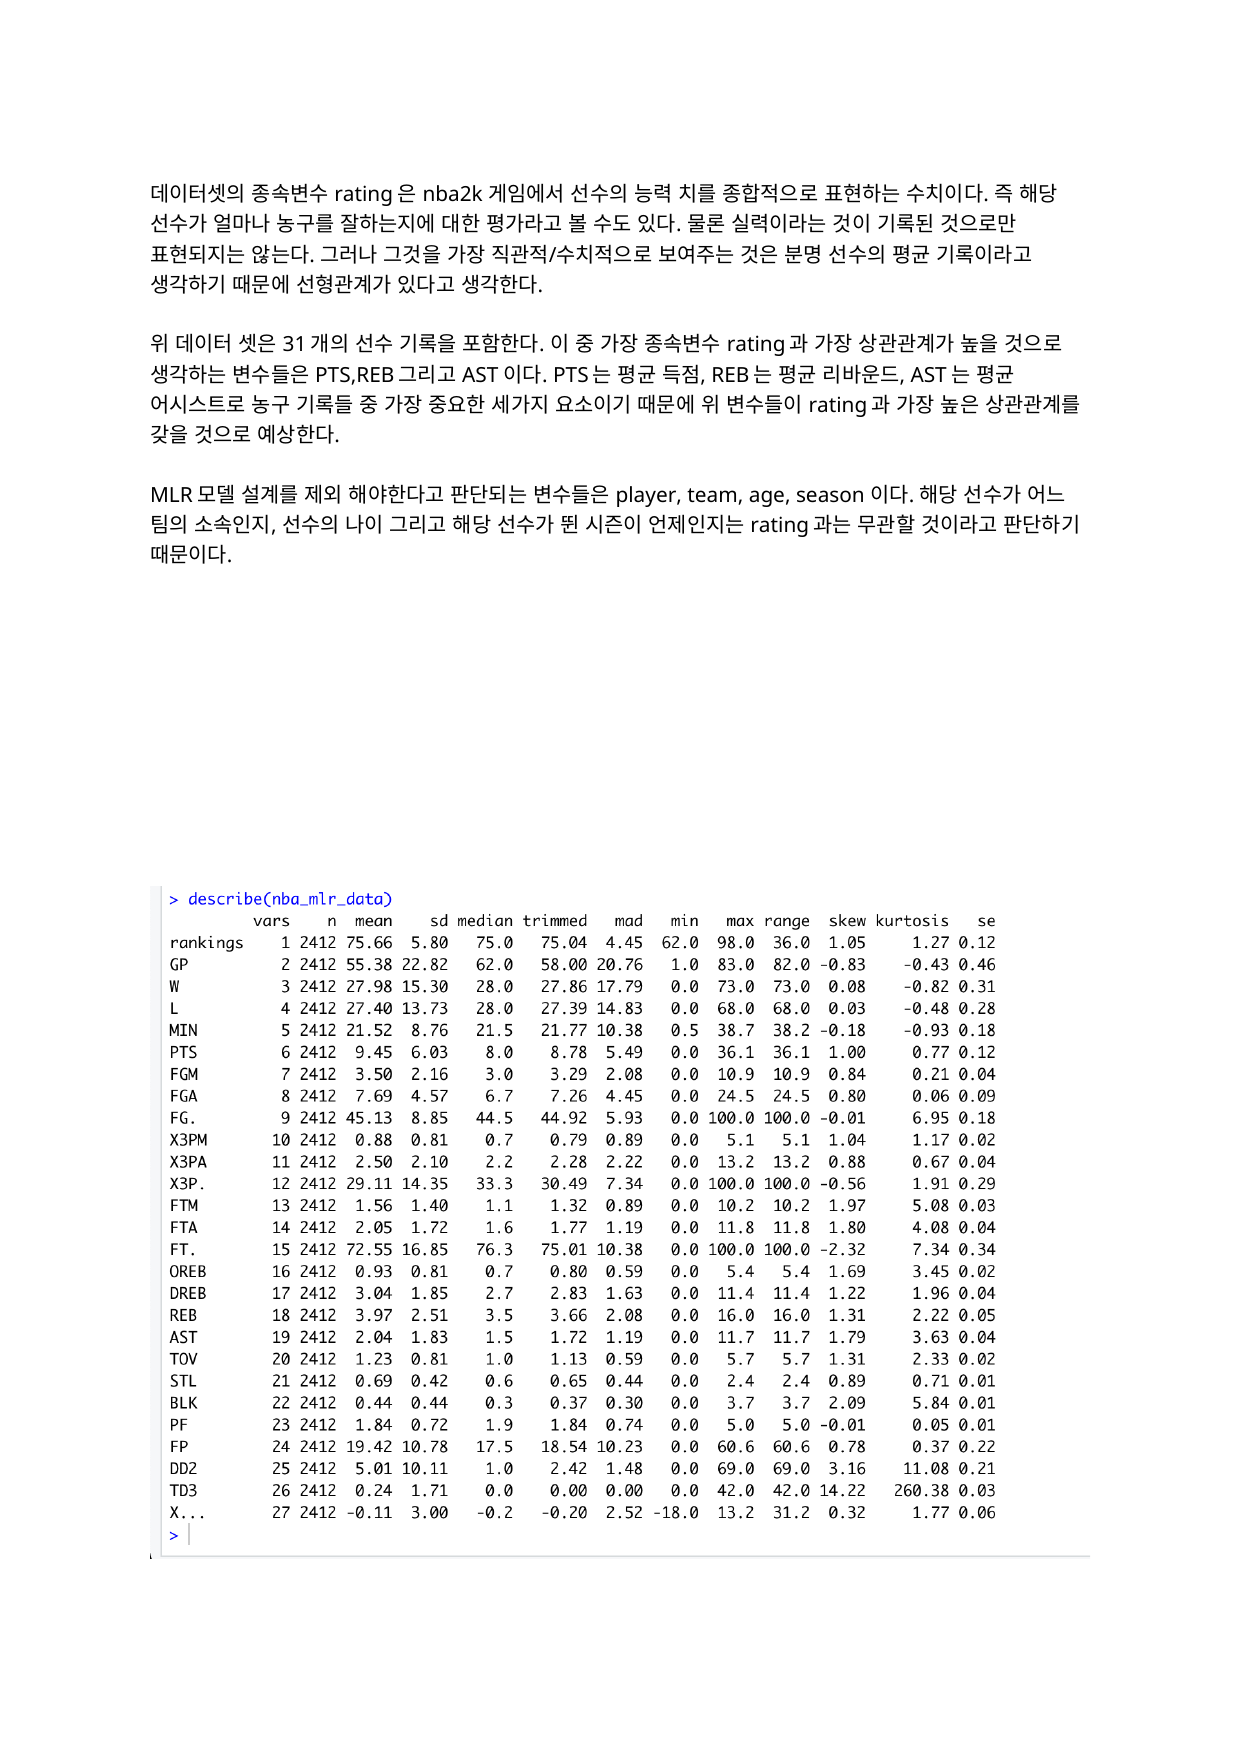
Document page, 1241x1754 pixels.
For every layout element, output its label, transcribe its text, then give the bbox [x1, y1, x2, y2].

text MLR모델 설계를 제외 해야한다고 판단되는 변수들은 player, team, age, season 이다. 해당 선수가 어느 팀의 소속인지, 선수의 나이 그리고 해당 선수가 뛴 시즌이 언제인지는 rating과는 무관할 것이라고 판단하기 때문이다. [150, 478, 1090, 569]
text 위 데이터 셋은 31개의 선수 기록을 포함한다. 이 중 가장 종속변수 rating과 가장 상관관계가 높을 것으로 생각하는 변수들은 PTS,REB그리고 AST 이다. PTS는 평균 득점, REB는 평균 리바운드, AST는 평균 어시스트로 농구 기록들 중 가장 중요한 세가지 요소이기 때문에 위 변수들이 rating과 가장 높은 상관관계를 갖을 것으로 예상한다. [150, 328, 1090, 449]
picture [150, 886, 1091, 1559]
text 데이터셋의 종속변수 rating은 nba2k 게임에서 선수의 능력 치를 종합적으로 표현하는 수치이다. 즉 해당 선수가 얼마나 농구를 잘하는지에 대한 평가라고 볼 수도 있다. 물론 실력이라는 것이 기록된 것으로만 표현되지는 않는다. 그러나 그것을 가장 직관적/수치적으로 보여주는 것은 분명 선수의 평균 기록이라고 생각하기 때문에 선형관계가 있다고 생각한다. [150, 177, 1090, 298]
